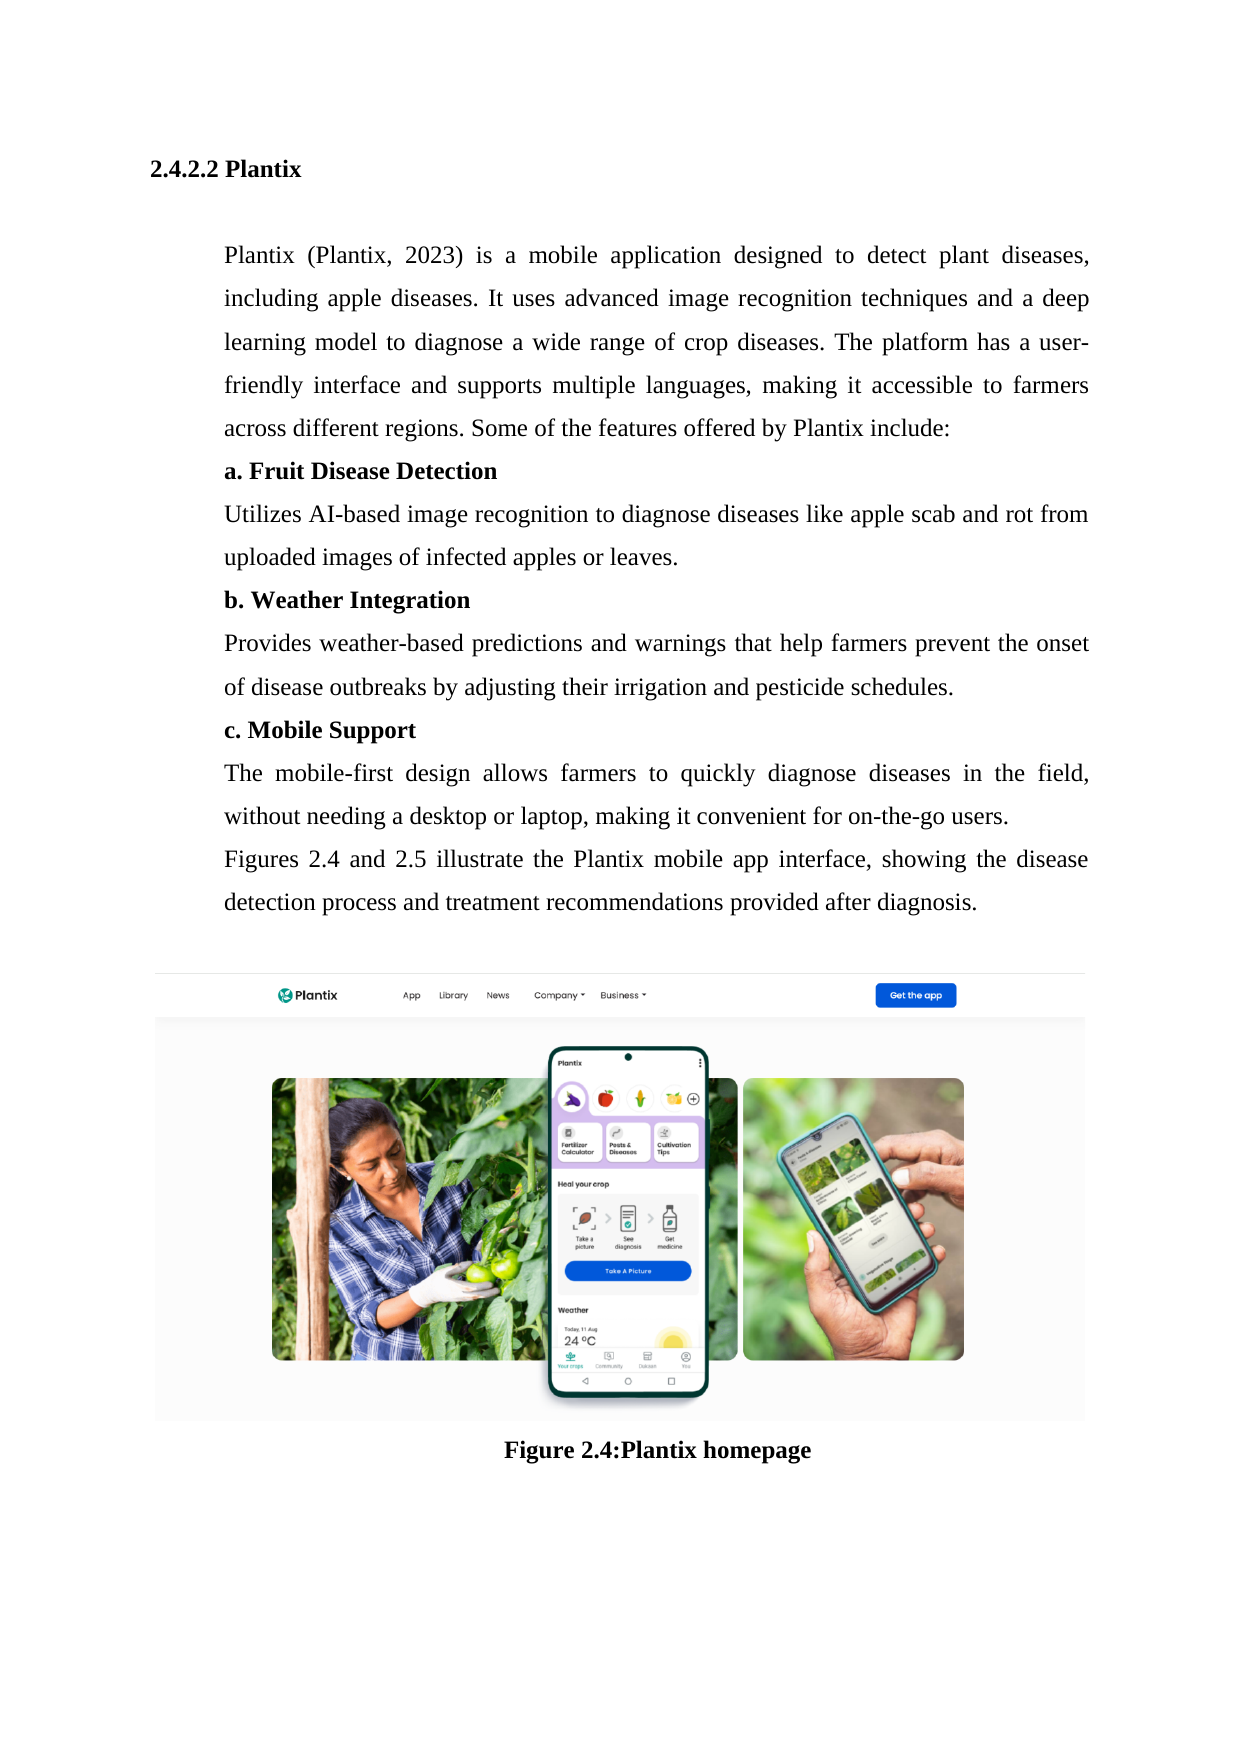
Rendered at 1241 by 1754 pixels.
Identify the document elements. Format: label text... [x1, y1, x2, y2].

text Plantix (Plantix, 2023) is a mobile application designed to detect plant diseases, including apple diseases. It uses advanced image recognition techniques and a deep learning model to diagnose a wide range of crop diseases. The platform has a user-friendly interface and supports multiple languages, making it accessible to farmers across different regions. Some of the features offered by Plantix include: [224, 240, 1090, 442]
text c. Mobile Support [224, 715, 1090, 743]
text a. Fruit Disease Detection [224, 456, 1090, 485]
text Figure 2.4:Plantix homepage [225, 1435, 1090, 1463]
text b. Weather Integration [224, 585, 1090, 614]
text Utilizes AI-based image recognition to diagnose diseases like apple scab and rot from uploaded images of infected apples or leaves. [224, 499, 1090, 571]
subtitle 2.4.2.2 Plantix [150, 154, 1090, 183]
picture [155, 973, 1085, 1421]
text Figures 2.4 and 2.5 illustrate the Plantix mobile app interface, showing the disease detection process and treatment recommendations provided after diagnosis. [224, 844, 1090, 916]
text Provides weather-based predictions and warnings that help farmers prevent the onset of disease outbreaks by adjusting their irrigation and pesticide schedules. [224, 628, 1090, 700]
text The mobile-first design allows farmers to quickly diagnose diseases in the field, without needing a desktop or laptop, making it convenient for on-the-go users. [224, 758, 1090, 830]
